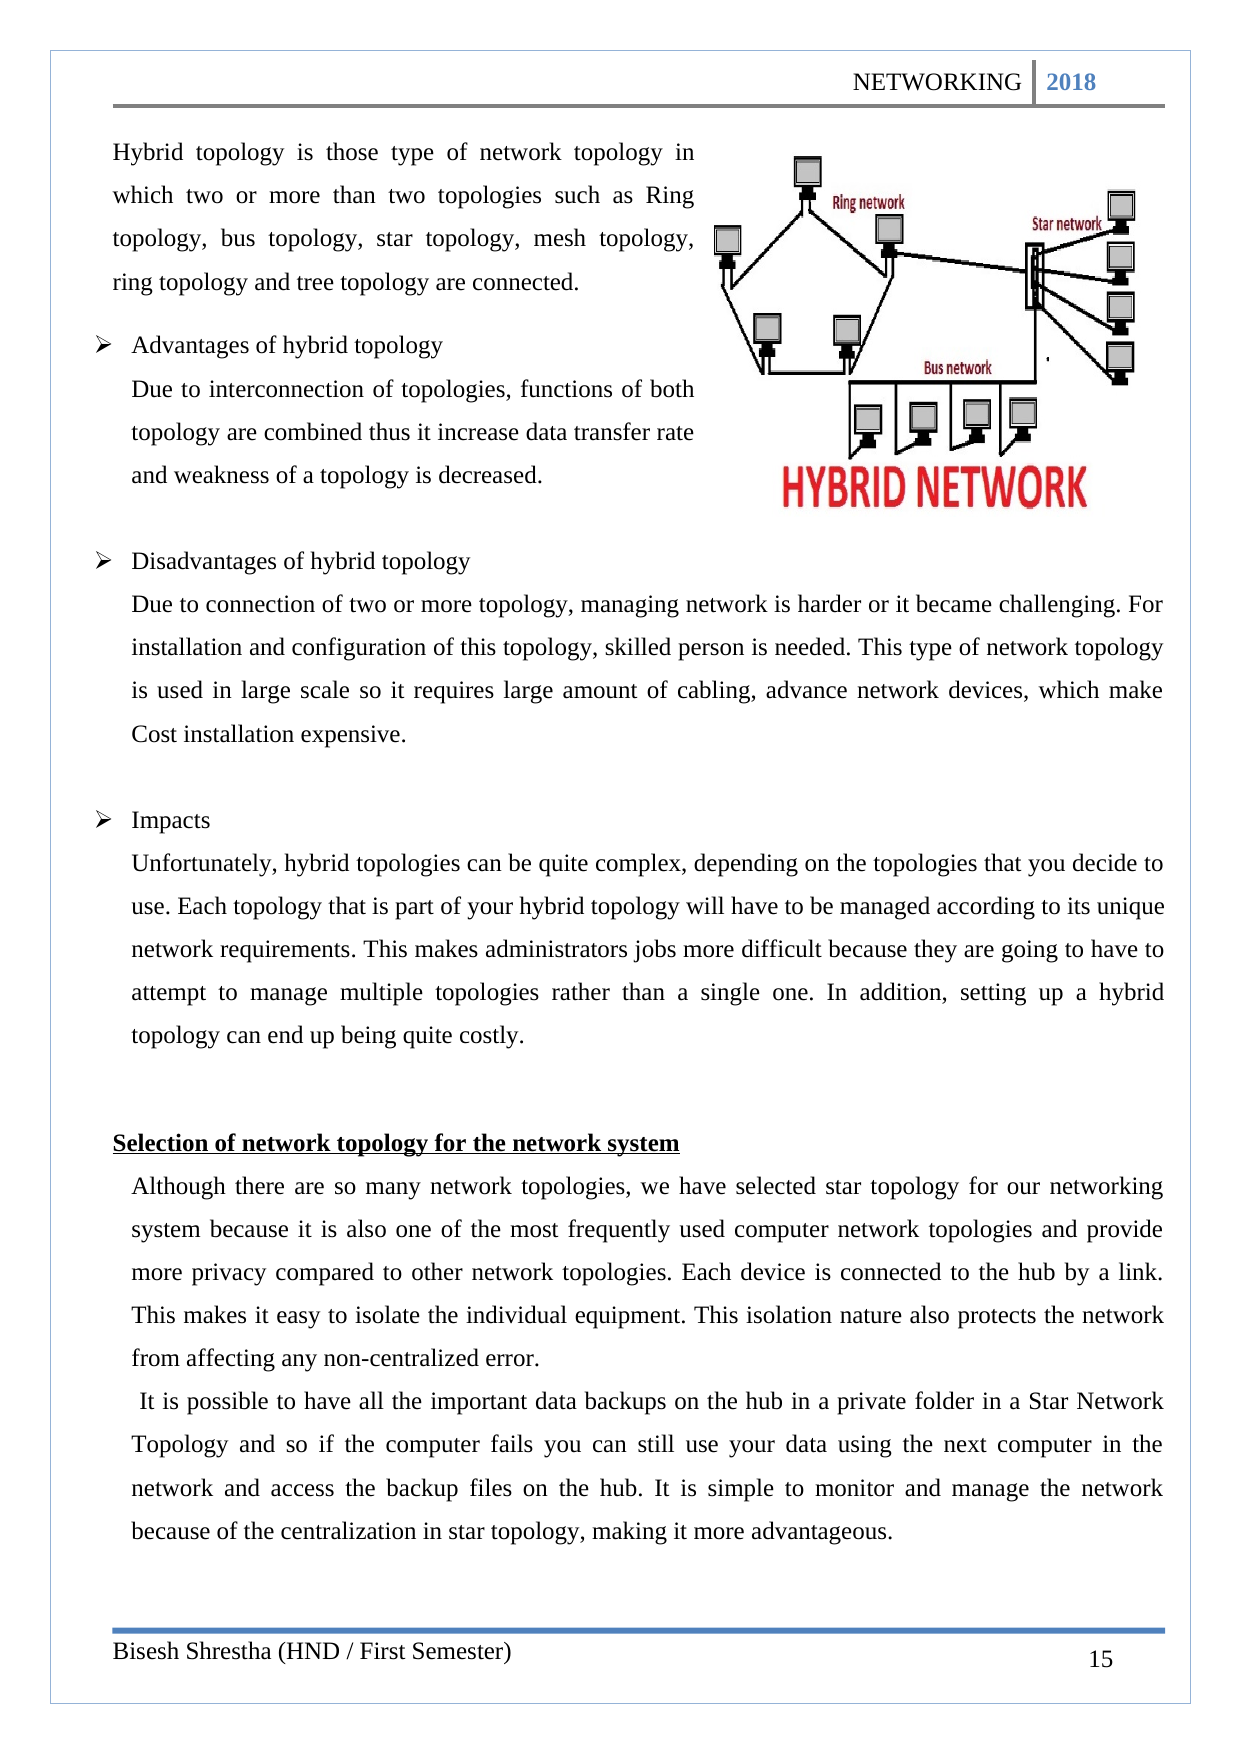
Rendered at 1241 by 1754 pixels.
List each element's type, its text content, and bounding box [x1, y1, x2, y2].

list Due to connection of two or more topology, managing network is harder or it became challenging. For installation and configuration of this topology, skilled person is needed. This type of network topology is used in large scale so it requires large amount of cabling, advance network devices, which make Cost installation expensive. [131, 589, 1165, 747]
list It is possible to have all the important data backups on the hub in a private folder in a Star Network Topology and so if the computer fails you can still use your data using the next computer in the network and access the backup files on the hub. It is simple to monitor and manage the network because of the centralization in star topology, making it more advantageous. [131, 1386, 1165, 1544]
subtitle Selection of network topology for the network system [112, 1128, 1165, 1156]
list Impacts [94, 805, 1165, 834]
list Unfortunately, hybrid topologies can be quite complex, depending on the topologies that you decide to use. Each topology that is part of your hybrid topology will have to be managed according to its unique network requirements. This makes administrators jobs more difficult because they are going to have to attempt to manage multiple topologies rather than a single one. In addition, setting up a hybrid topology can end up being quite costly. [131, 848, 1165, 1049]
list Due to interconnection of topologies, functions of both topology are combined thus it increase data transfer rate and weakness of a topology is decreased. [131, 374, 712, 489]
picture [712, 152, 1175, 516]
text Hybrid topology is those type of network topology in which two or more than two topologies such as Ring topology, bus topology, star topology, mesh topology, ring topology and tree topology are connected. [112, 137, 1165, 295]
list Advantages of hybrid topology [94, 331, 712, 359]
list Although there are so many network topologies, we have selected star topology for our networking system because it is also one of the most frequently used computer network topologies and provide more privacy compared to other network topologies. Each device is connected to the hub by a link. This makes it easy to isolate the individual equipment. This isolation nature also protects the network from affecting any non-centralized error. [131, 1171, 1165, 1372]
list Disadvantages of hybrid topology [94, 546, 1165, 575]
